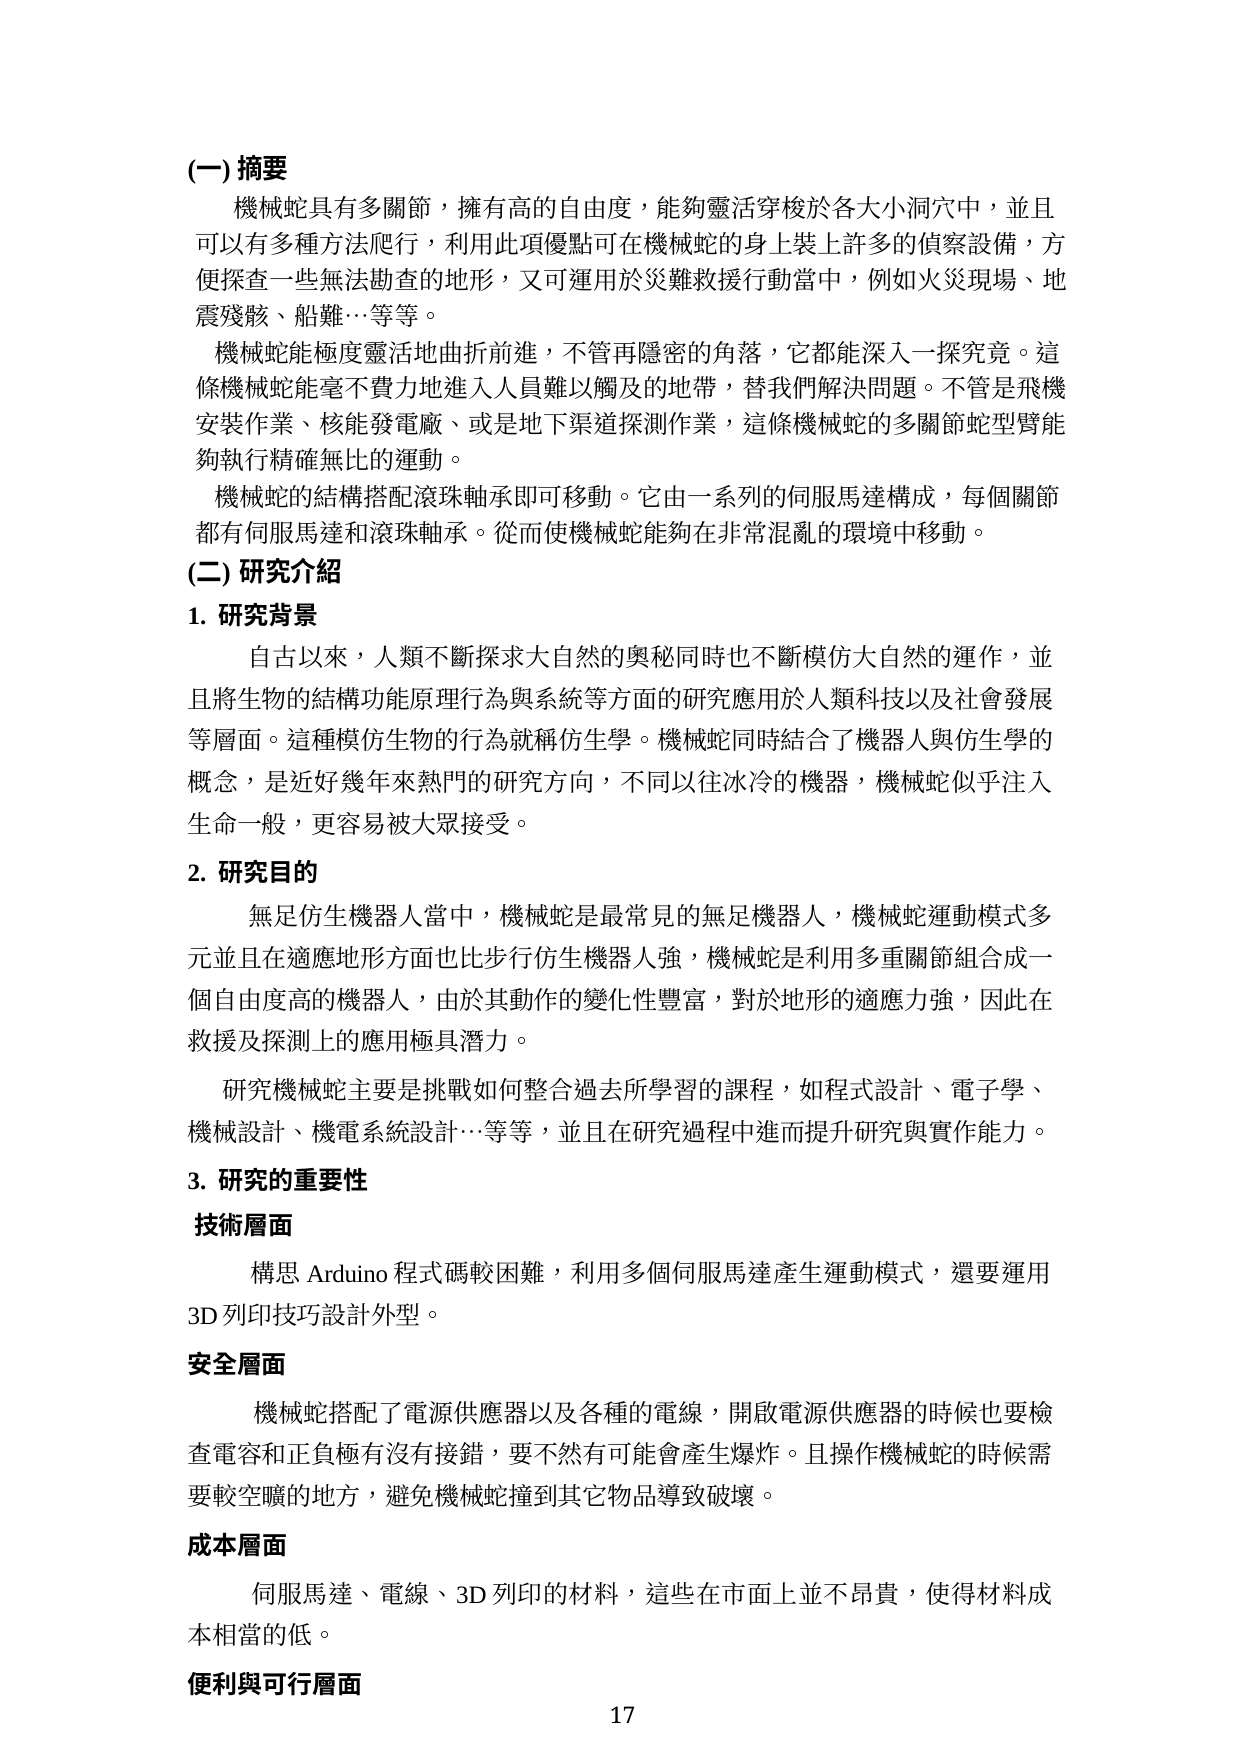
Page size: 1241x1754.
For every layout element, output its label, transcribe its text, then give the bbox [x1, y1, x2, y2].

text 構思Arduino程式碼較困難，利用多個伺服馬達產生運動模式，還要運用3D列印技巧設計外型。 [187, 1254, 1053, 1332]
text 伺服馬達、電線、3D列印的材料，這些在市面上並不昂貴，使得材料成本相當的低。 [187, 1574, 1053, 1652]
text 無足仿生機器人當中，機械蛇是最常見的無足機器人，機械蛇運動模式多元並且在適應地形方面也比步行仿生機器人強，機械蛇是利用多重關節組合成一個自由度高的機器人，由於其動作的變化性豐富，對於地形的適應力強，因此在救援及探測上的應用極具潛力。 [187, 897, 1053, 1058]
subtitle 研究背景 [187, 589, 1201, 633]
text 機械蛇能極度靈活地曲折前進，不管再隱密的角落，它都能深入一探究竟。這條機械蛇能毫不費力地進入人員難以觸及的地帶，替我們解決問題。不管是飛機安裝作業、核能發電廠、或是地下渠道探測作業，這條機械蛇的多關節蛇型臂能夠執行精確無比的運動。 [195, 333, 1074, 477]
subtitle 研究目的 [187, 846, 1201, 890]
subtitle (二) 研究介紹 [187, 550, 1201, 589]
subtitle (一) 摘要 [187, 142, 1201, 188]
text 機械蛇具有多關節，擁有高的自由度，能夠靈活穿梭於各大小洞穴中，並且可以有多種方法爬行，利用此項優點可在機械蛇的身上裝上許多的偵察設備，方便探查一些無法勘查的地形，又可運用於災難救援行動當中，例如火災現場、地震殘骸、船難…等等。 [195, 188, 1074, 332]
text 自古以來，人類不斷探求大自然的奧秘同時也不斷模仿大自然的運作，並且將生物的結構功能原理行為與系統等方面的研究應用於人類科技以及社會發展等層面。這種模仿生物的行為就稱仿生學。機械蛇同時結合了機器人與仿生學的概念，是近好幾年來熱門的研究方向，不同以往冰冷的機器，機械蛇似乎注入生命一般，更容易被大眾接受。 [187, 638, 1053, 840]
text 技術層面 [187, 1205, 1053, 1241]
text 便利與可行層面 [187, 1664, 1053, 1701]
subtitle 研究的重要性 [187, 1154, 1201, 1198]
text 研究機械蛇主要是挑戰如何整合過去所學習的課程，如程式設計、電子學、機械設計、機電系統設計…等等，並且在研究過程中進而提升研究與實作能力。 [187, 1071, 1053, 1148]
text 安全層面 [187, 1344, 1053, 1381]
text 機械蛇的結構搭配滾珠軸承即可移動。它由一系列的伺服馬達構成，每個關節都有伺服馬達和滾珠軸承。從而使機械蛇能夠在非常混亂的環境中移動。 [195, 478, 1074, 550]
text 成本層面 [187, 1525, 1053, 1562]
text 機械蛇搭配了電源供應器以及各種的電線，開啟電源供應器的時候也要檢查電容和正負極有沒有接錯，要不然有可能會產生爆炸。且操作機械蛇的時候需要較空曠的地方，避免機械蛇撞到其它物品導致破壞。 [187, 1393, 1053, 1513]
